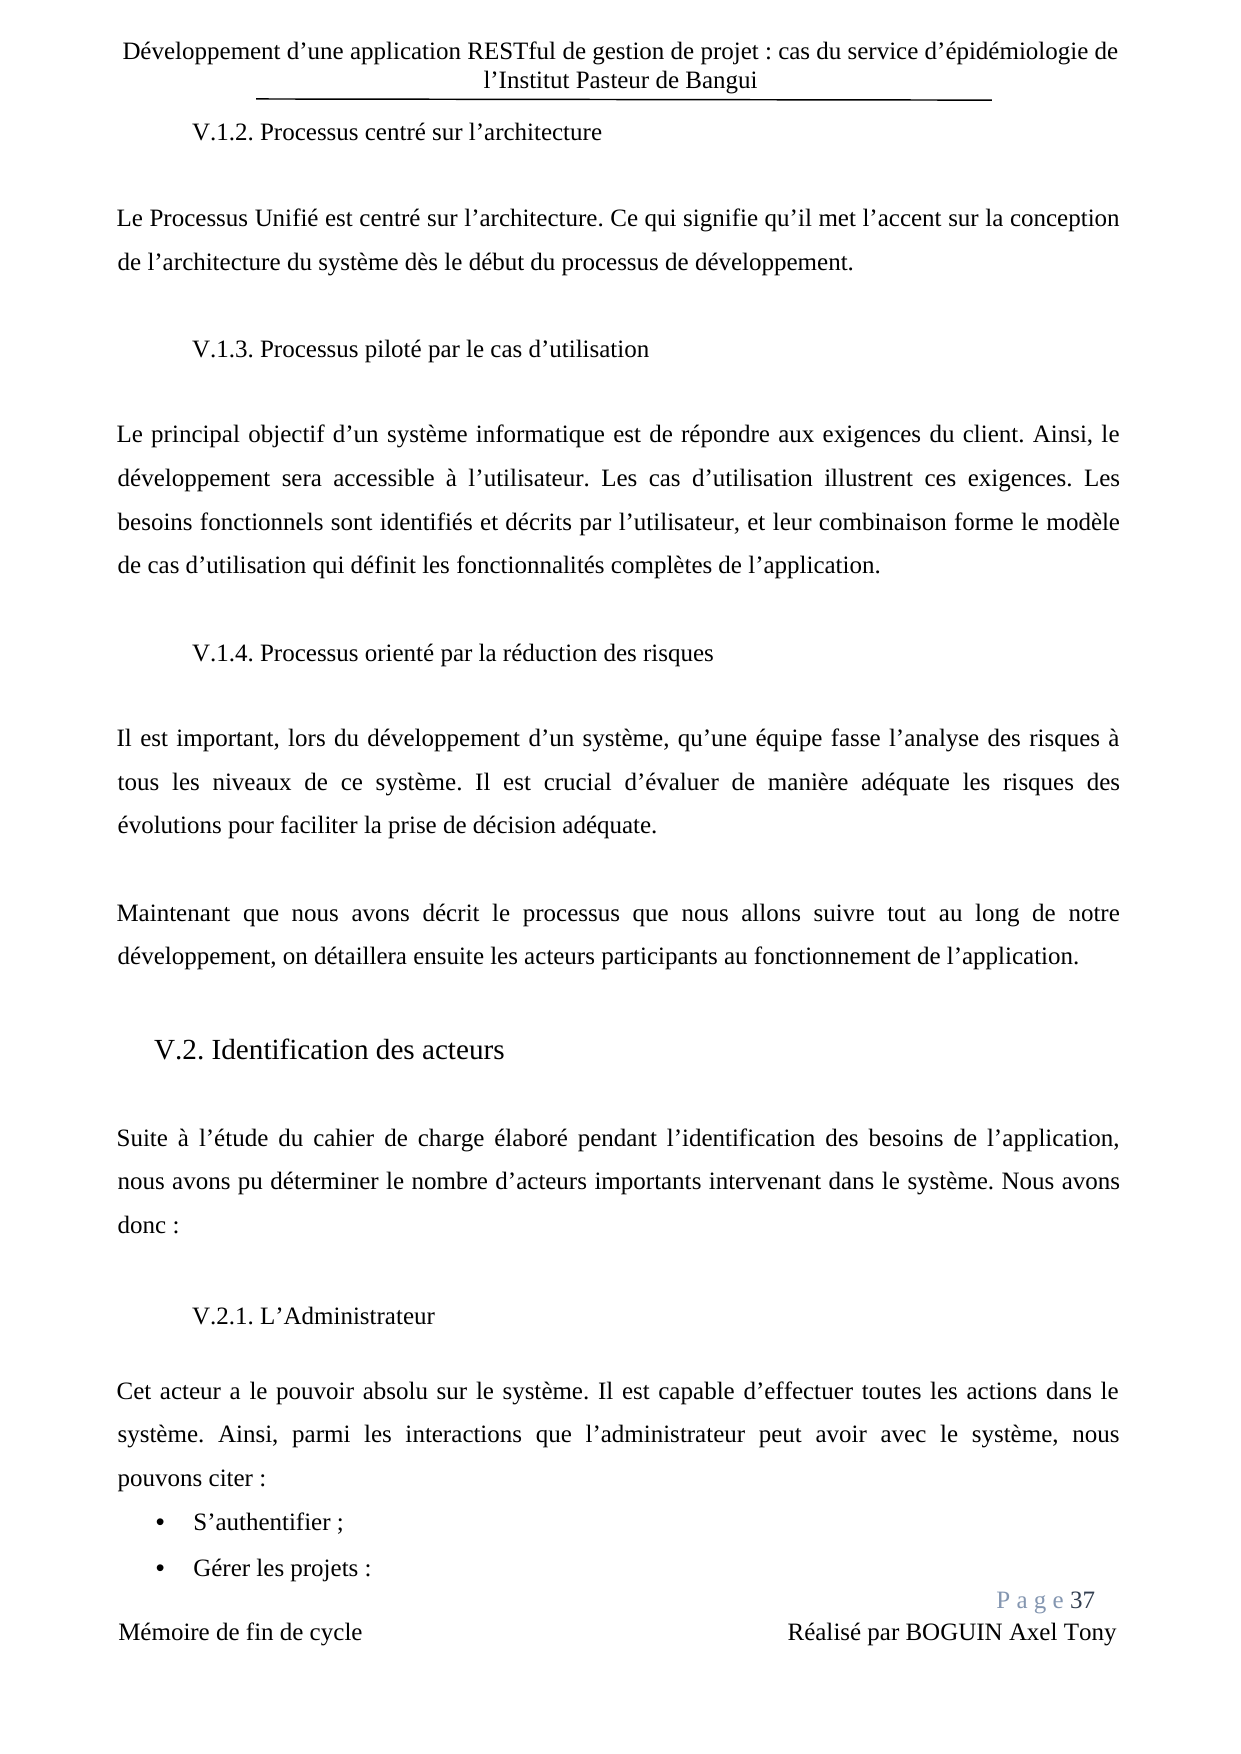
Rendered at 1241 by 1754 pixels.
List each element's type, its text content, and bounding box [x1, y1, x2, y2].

text Le Processus Unifié est centré sur l’architecture. Ce qui signifie qu’il met l’accent sur la conception de l’architecture du système dès le début du processus de développement. [116, 203, 1121, 276]
text Suite à l’étude du cahier de charge élaboré pendant l’identification des besoins de l’application, nous avons pu déterminer le nombre d’acteurs importants intervenant dans le système. Nous avons donc : [116, 1123, 1121, 1239]
text Maintenant que nous avons décrit le processus que nous allons suivre tout au long de notre développement, on détaillera ensuite les acteurs participants au fonctionnement de l’application. [116, 898, 1121, 970]
text Cet acteur a le pouvoir absolu sur le système. Il est capable d’effectuer toutes les actions dans le système. Ainsi, parmi les interactions que l’administrateur peut avoir avec le système, nous pouvons citer : [116, 1376, 1121, 1492]
text V.1.3. Processus piloté par le cas d’utilisation [192, 334, 1123, 363]
list Gérer les projets : [156, 1553, 1121, 1582]
text Le principal objectif d’un système informatique est de répondre aux exigences du client. Ainsi, le développement sera accessible à l’utilisateur. Les cas d’utilisation illustrent ces exigences. Les besoins fonctionnels sont identifiés et décrits par l’utilisateur, et leur combinaison forme le modèle de cas d’utilisation qui définit les fonctionnalités complètes de l’application. [116, 419, 1121, 579]
text V.1.2. Processus centré sur l’architecture [192, 117, 1123, 146]
text V.2.1. L’Administrateur [192, 1301, 1123, 1330]
text Il est important, lors du développement d’un système, qu’une équipe fasse l’analyse des risques à tous les niveaux de ce système. Il est crucial d’évaluer de manière adéquate les risques des évolutions pour faciliter la prise de décision adéquate. [116, 723, 1121, 839]
list S’authentifier ; [156, 1507, 1121, 1536]
subtitle V.2. Identification des acteurs [154, 1032, 1122, 1066]
text V.1.4. Processus orienté par la réduction des risques [192, 638, 1123, 666]
